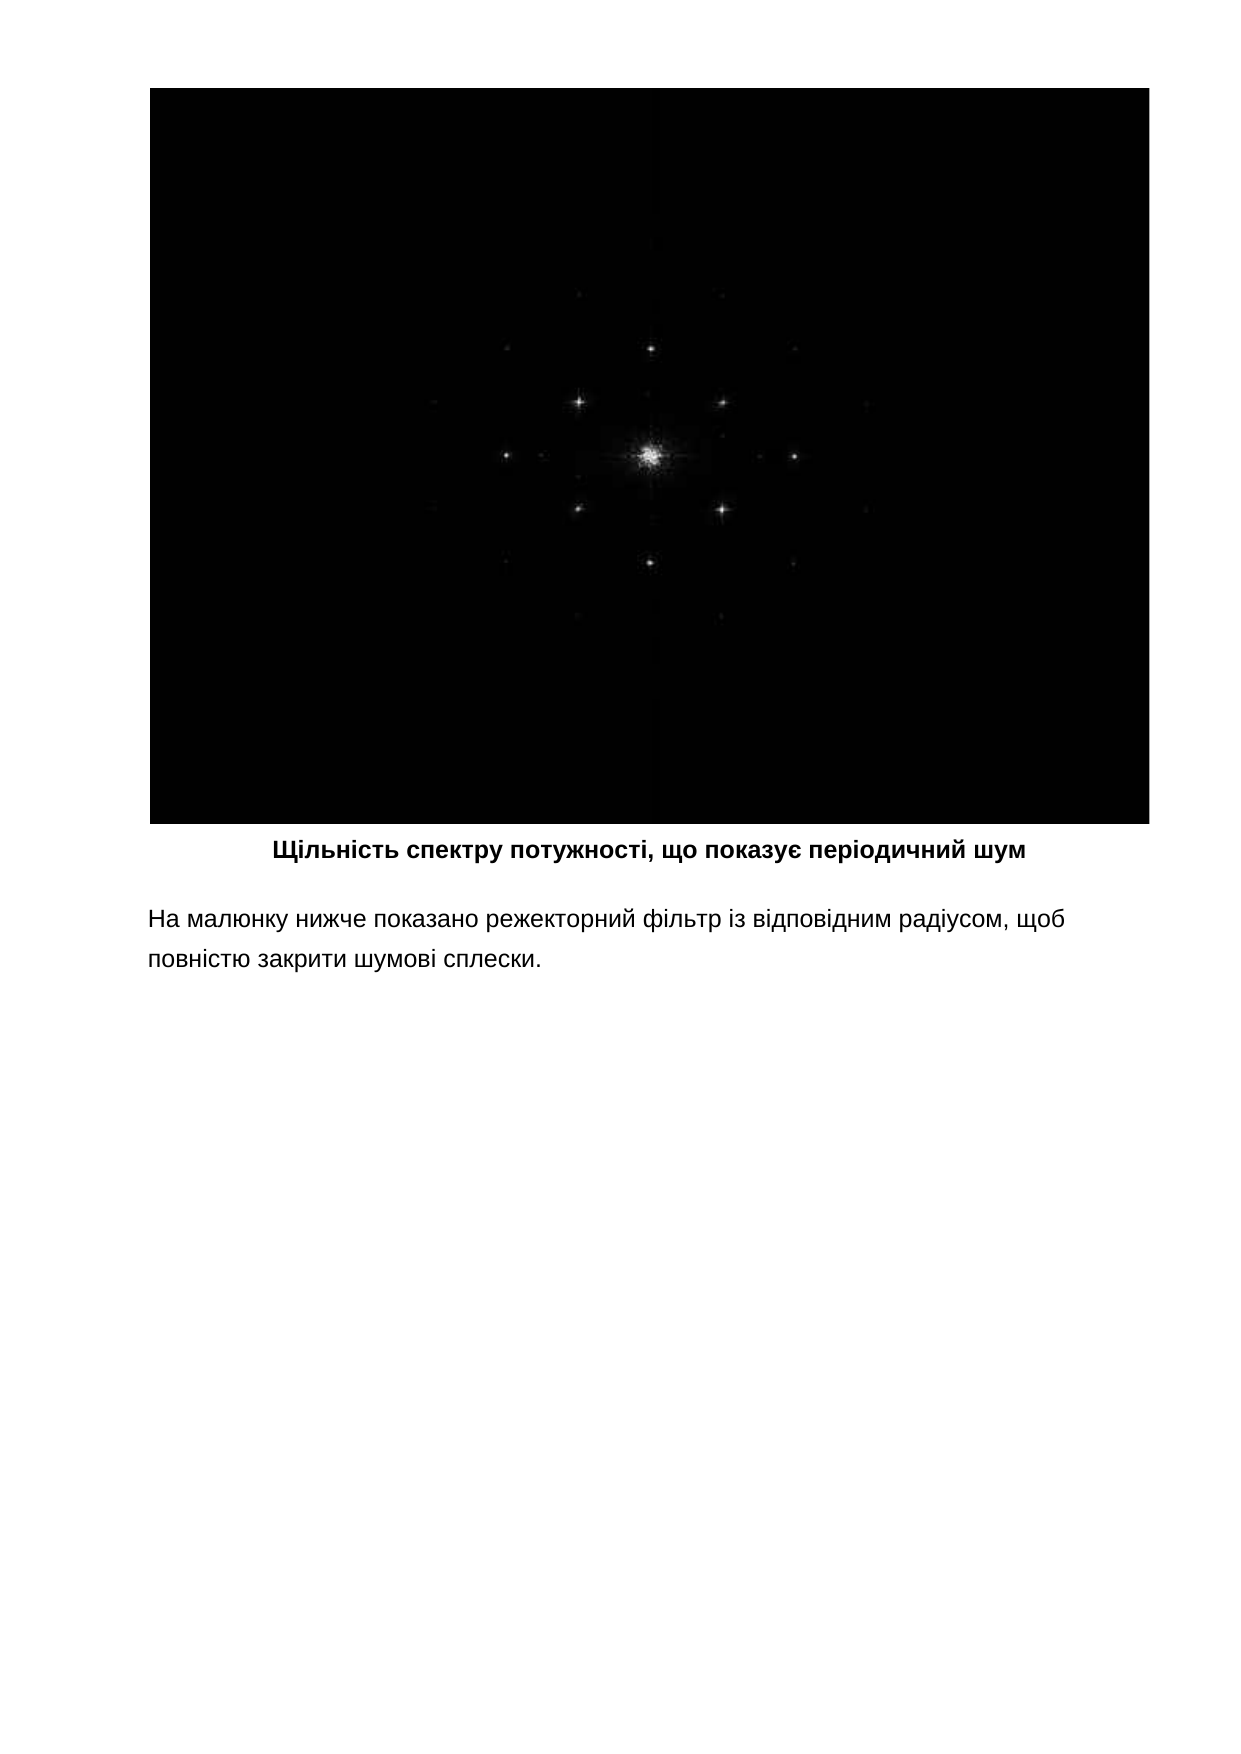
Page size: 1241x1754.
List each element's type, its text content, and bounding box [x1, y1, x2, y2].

text На малюнку нижче показано режекторний фільтр із відповідним радіусом, щоб повністю закрити шумові сплески. [148, 893, 1152, 973]
picture [150, 88, 1150, 824]
text Щільність спектру потужності, що показує періодичний шум [148, 824, 1152, 864]
